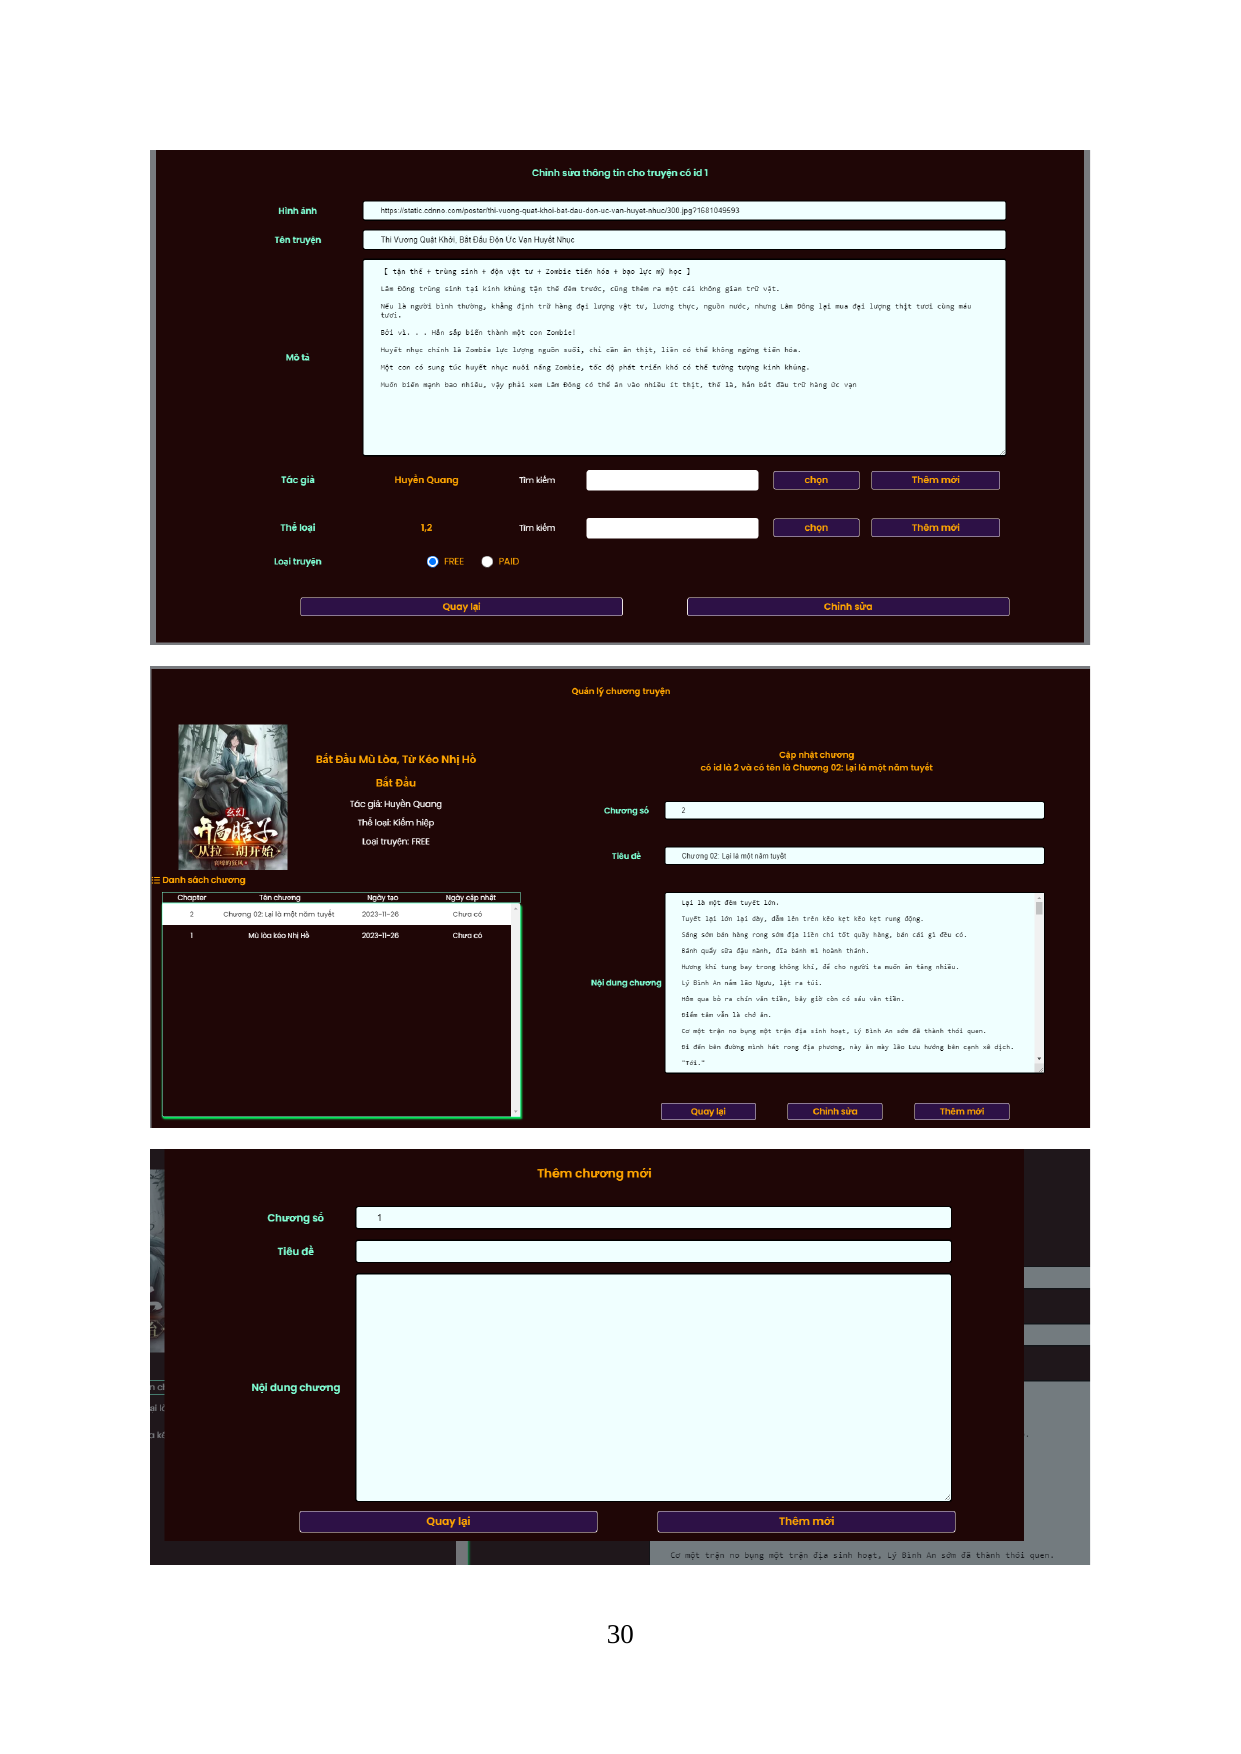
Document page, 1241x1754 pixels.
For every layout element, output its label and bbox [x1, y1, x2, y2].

picture [150, 666, 1091, 1128]
picture [150, 150, 1091, 645]
picture [150, 1149, 1091, 1565]
